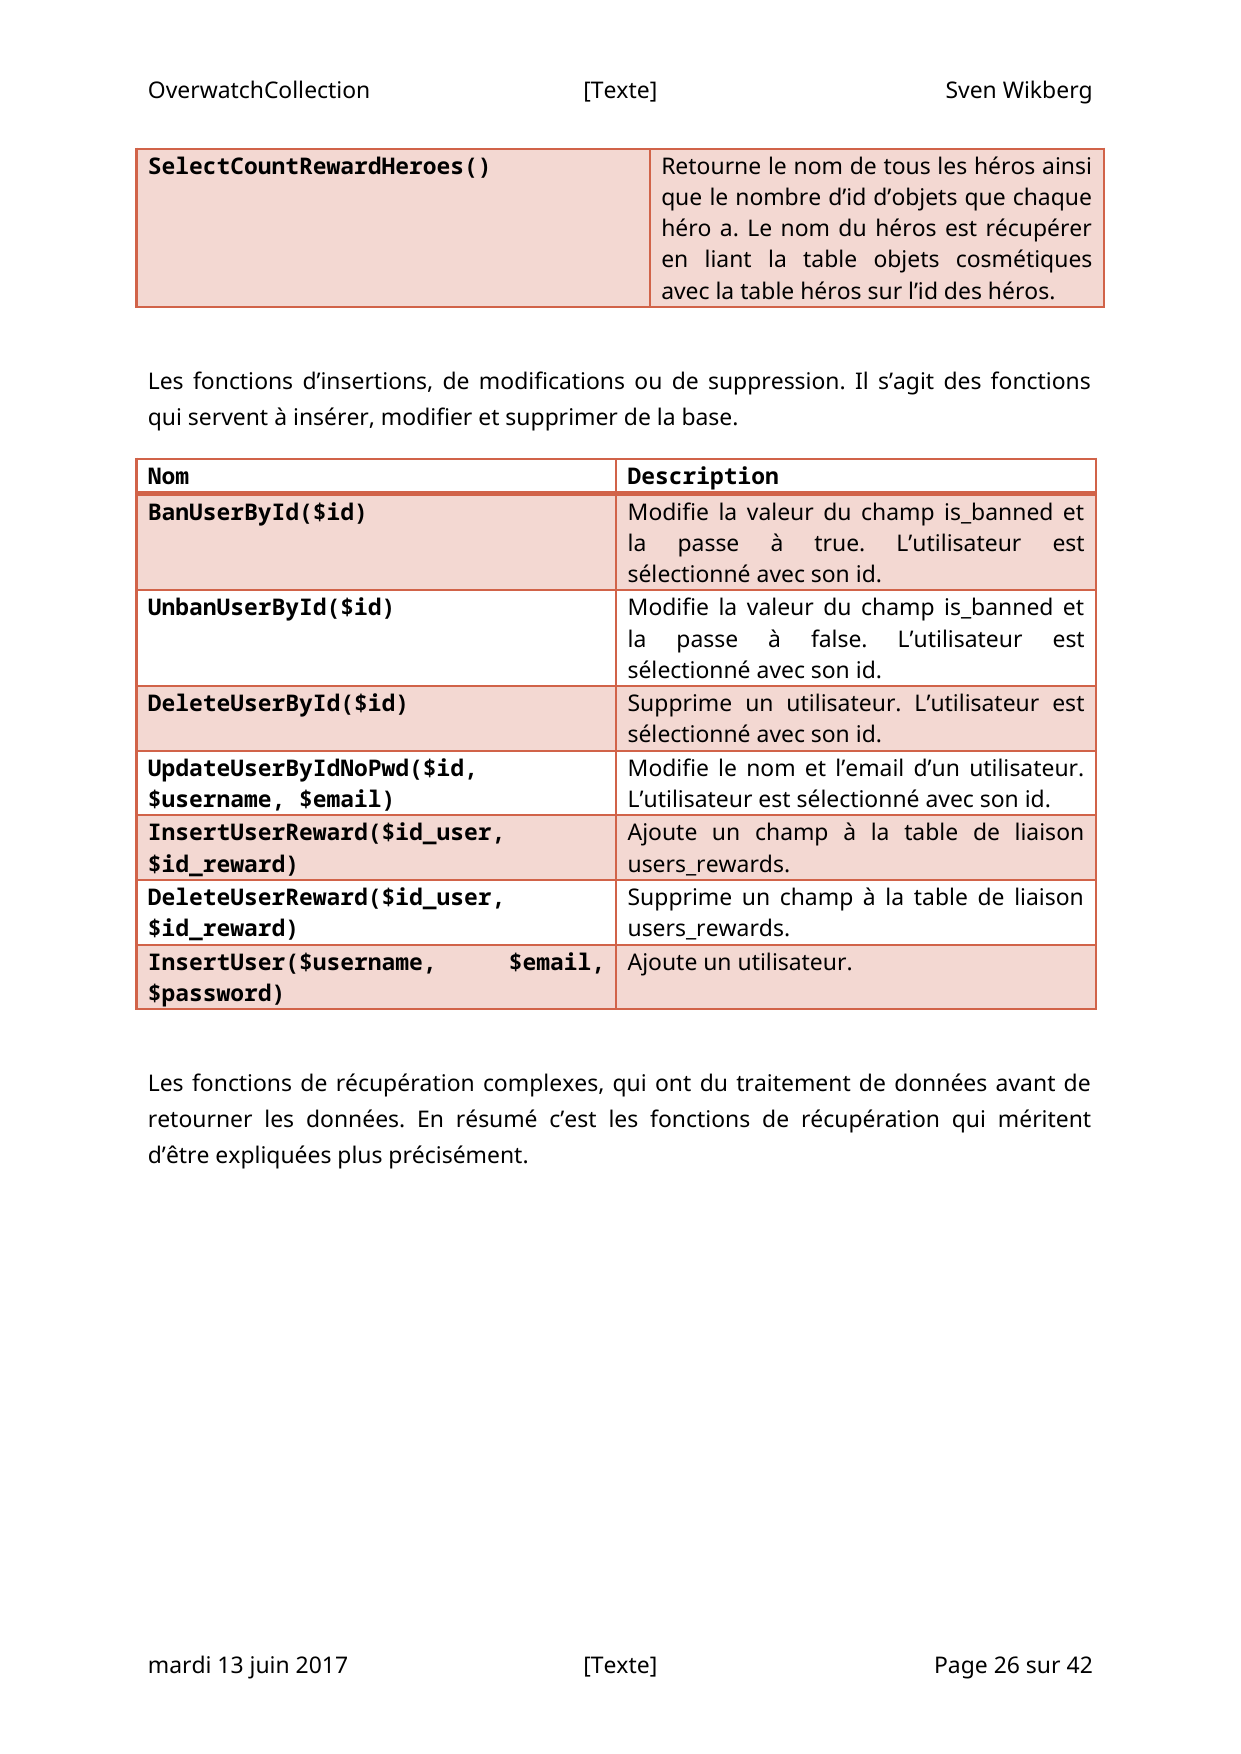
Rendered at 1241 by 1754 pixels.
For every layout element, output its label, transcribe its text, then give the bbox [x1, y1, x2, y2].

text Les fonctions de récupération complexes, qui ont du traitement de données avant de retourner les données. En résumé c’est les fonctions de récupération qui méritent d’être expliquées plus précisément. [148, 1067, 1093, 1170]
table_cell Supprime un utilisateur. L’utilisateur est sélectionné avec son id. [617, 687, 1095, 750]
table_cell BanUserById($id) [138, 496, 615, 589]
text Les fonctions d’insertions, de modifications ou de suppression. Il s’agit des fonctions qui servent à insérer, modifier et supprimer de la base. [148, 365, 1093, 432]
table_cell Modifie le nom et l’email d’un utilisateur. L’utilisateur est sélectionné avec son id. [617, 752, 1095, 814]
table_cell InsertUser($username, $email, $password) [138, 946, 615, 1008]
table_cell DeleteUserReward($id_user, $id_reward) [138, 881, 615, 943]
table_cell Modifie la valeur du champ is_banned et la passe à true. L’utilisateur est sélectionné avec son id. [617, 496, 1095, 589]
table_cell Supprime un champ à la table de liaison users_rewards. [617, 881, 1095, 943]
table_cell DeleteUserById($id) [138, 687, 615, 750]
table_cell InsertUserReward($id_user, $id_reward) [138, 816, 615, 879]
table_cell Retourne le nom de tous les héros ainsi que le nombre d’id d’objets que chaque héro a. Le nom du héros est récupérer en liant la table objets cosmétiques avec la table héros sur l’id des héros. [651, 150, 1103, 306]
table_cell Modifie la valeur du champ is_banned et la passe à false. L’utilisateur est sélectionné avec son id. [617, 591, 1095, 685]
table_header Description [617, 460, 1095, 491]
table_cell UpdateUserByIdNoPwd($id, $username, $email) [138, 752, 615, 814]
table_cell SelectCountRewardHeroes() [138, 150, 649, 306]
table_cell Ajoute un utilisateur. [617, 946, 1095, 1008]
table_cell UnbanUserById($id) [138, 591, 615, 685]
table_cell Ajoute un champ à la table de liaison users_rewards. [617, 816, 1095, 879]
table_header Nom [138, 460, 615, 491]
